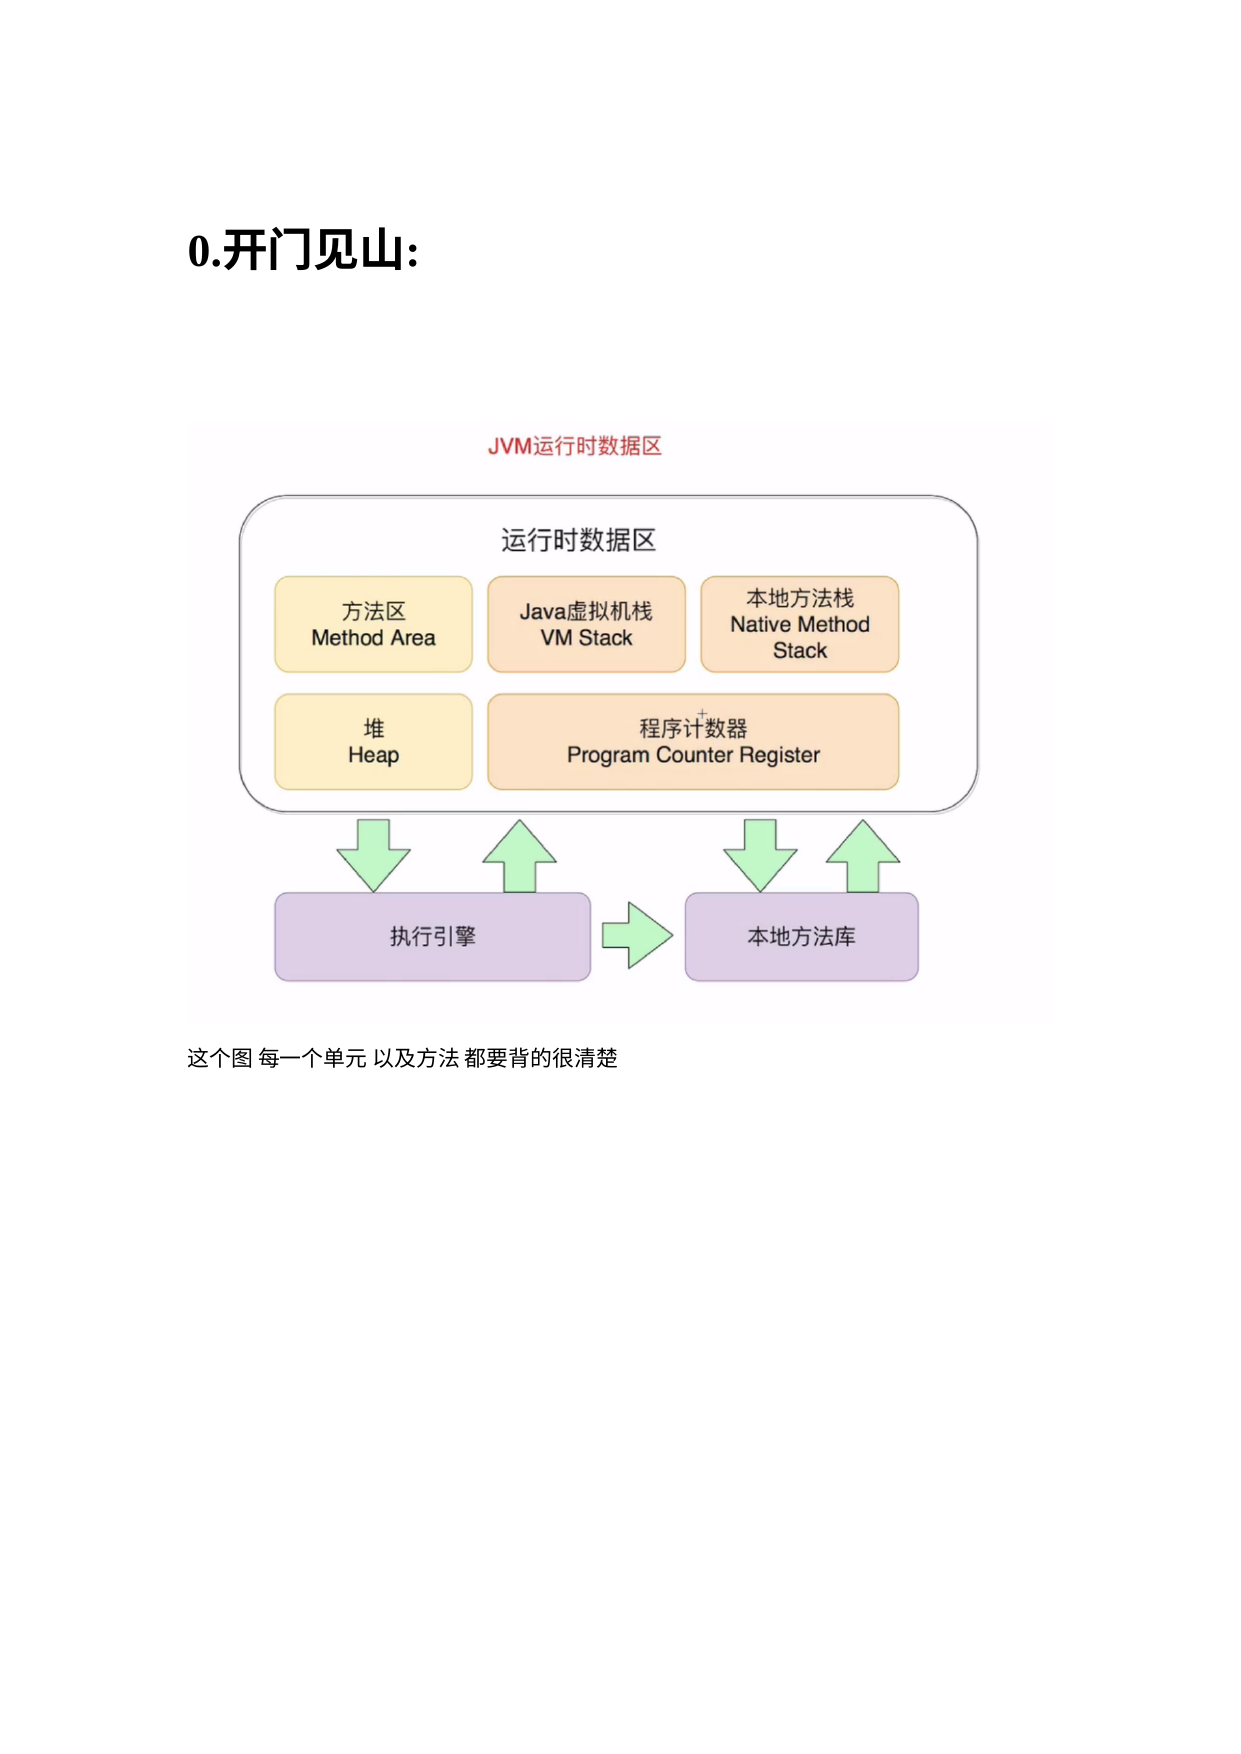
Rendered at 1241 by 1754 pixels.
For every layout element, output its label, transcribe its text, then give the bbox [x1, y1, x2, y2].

subtitle 0.开门见山: [187, 197, 1053, 295]
list 这个图 每一个单元 以及方法 都要背的很清楚 [187, 1040, 1053, 1073]
picture [187, 422, 1053, 1024]
